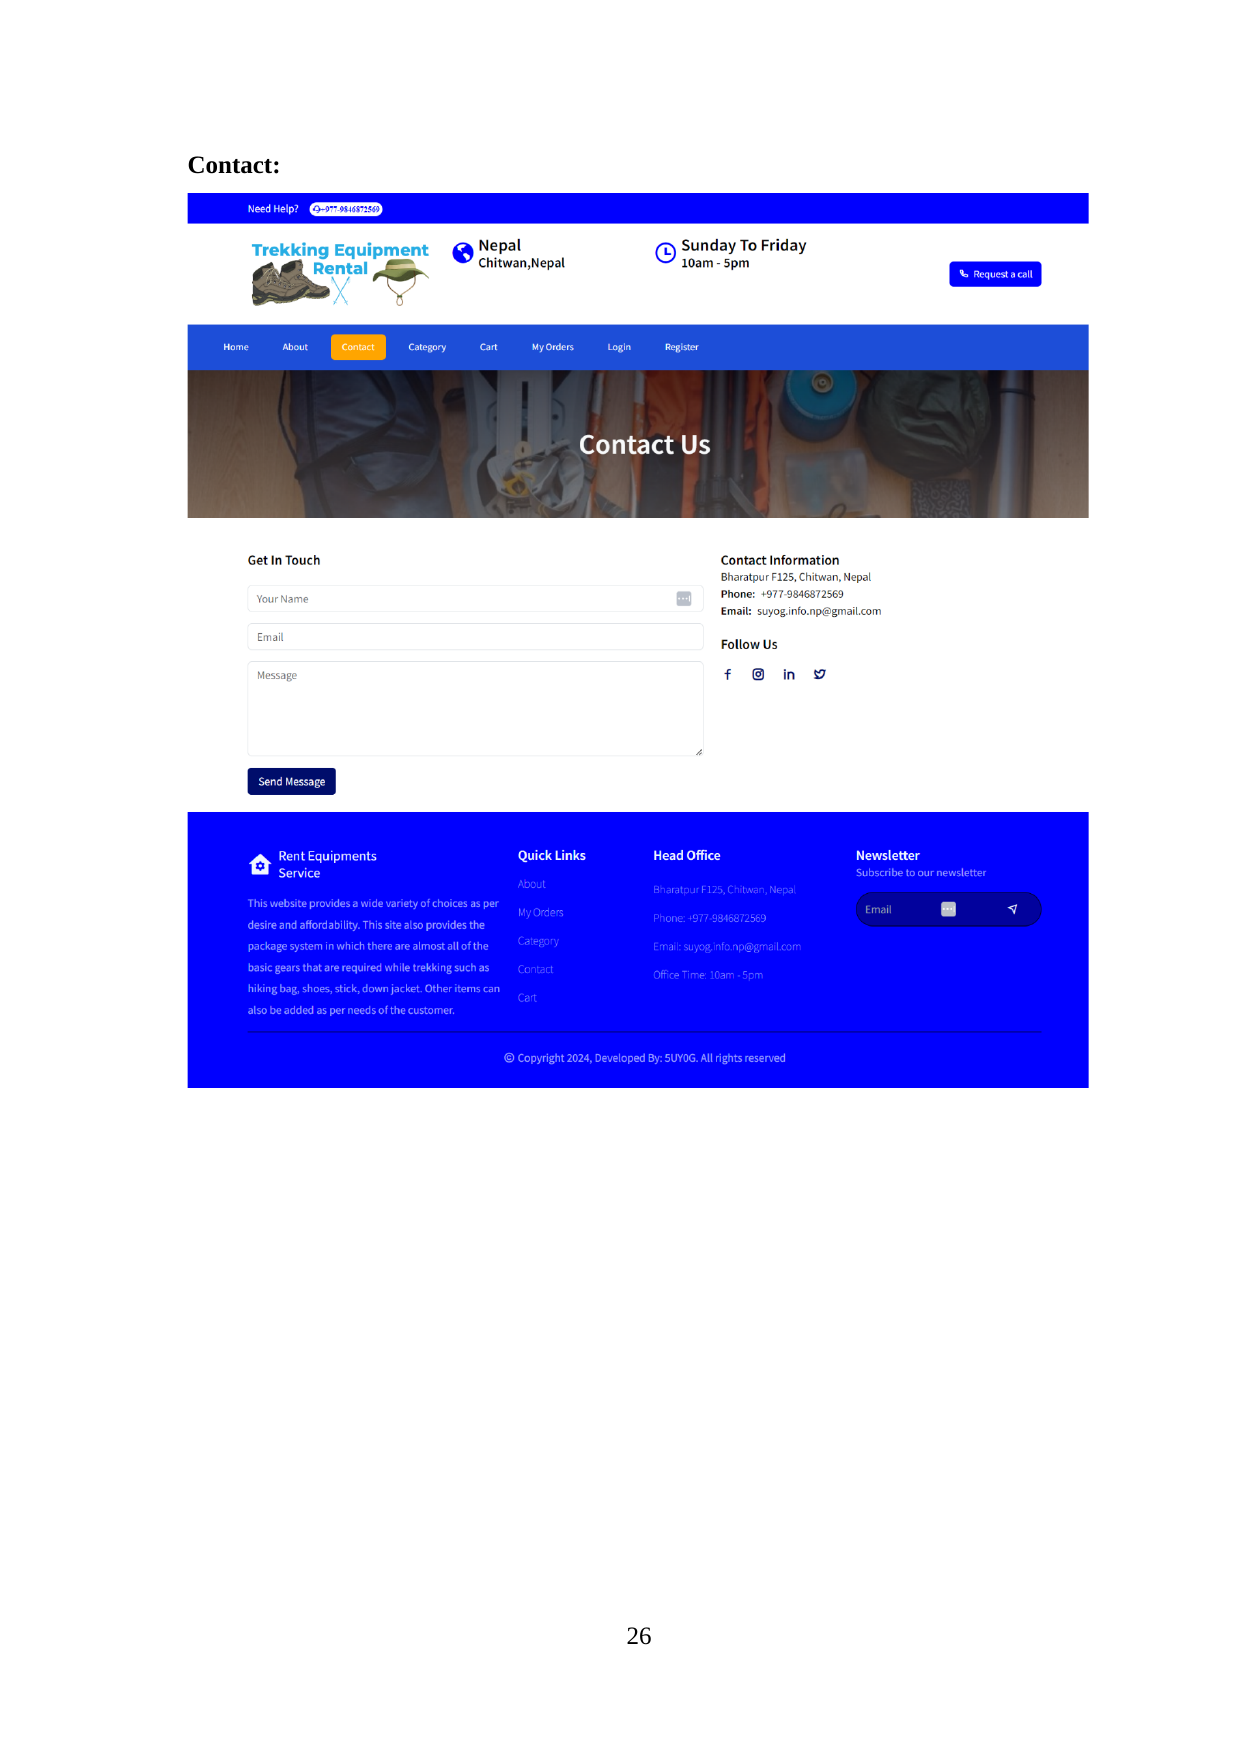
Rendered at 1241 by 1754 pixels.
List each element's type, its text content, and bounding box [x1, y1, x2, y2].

picture [187, 193, 1089, 1088]
